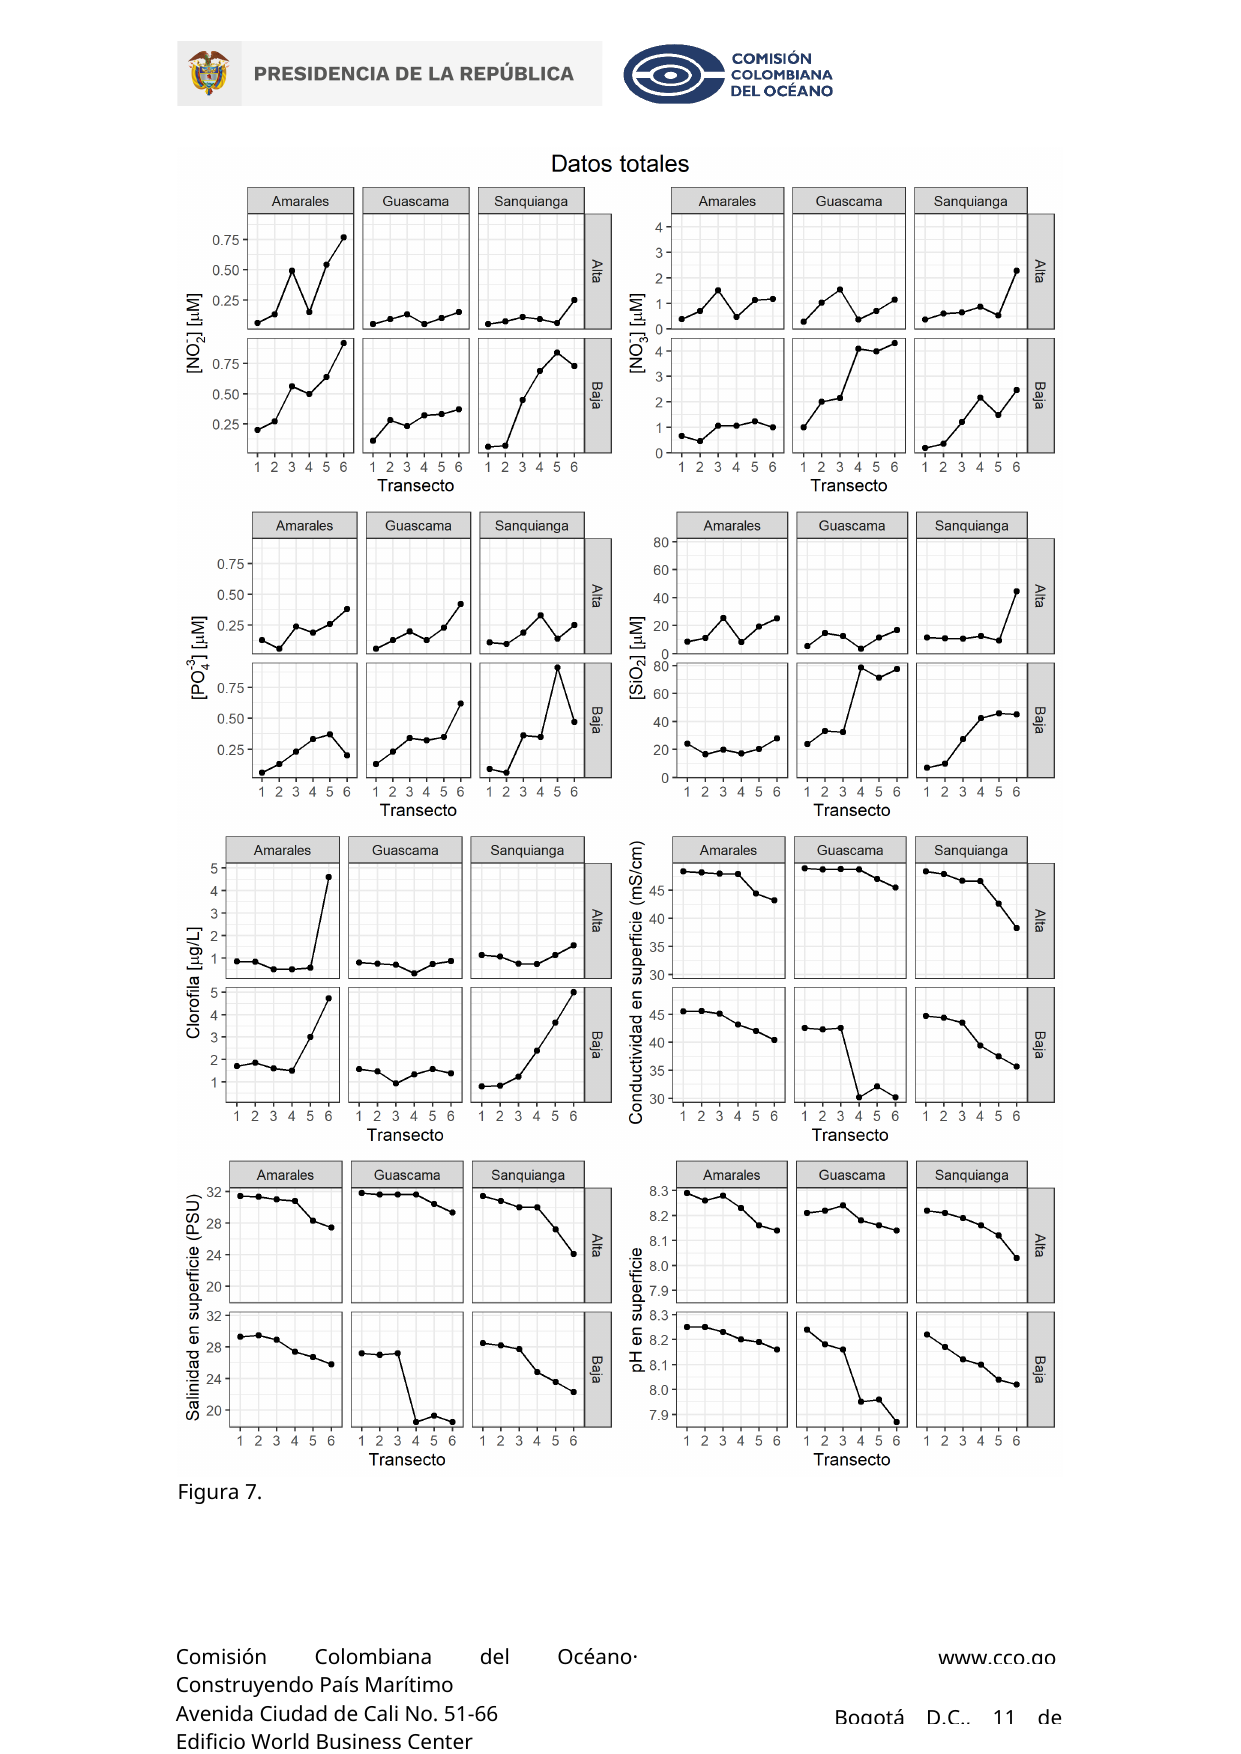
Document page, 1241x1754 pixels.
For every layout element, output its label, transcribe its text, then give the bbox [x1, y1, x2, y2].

text Figura 7. [177, 1477, 1063, 1505]
picture [177, 41, 603, 106]
picture [642, 42, 824, 107]
picture [177, 147, 1063, 1477]
